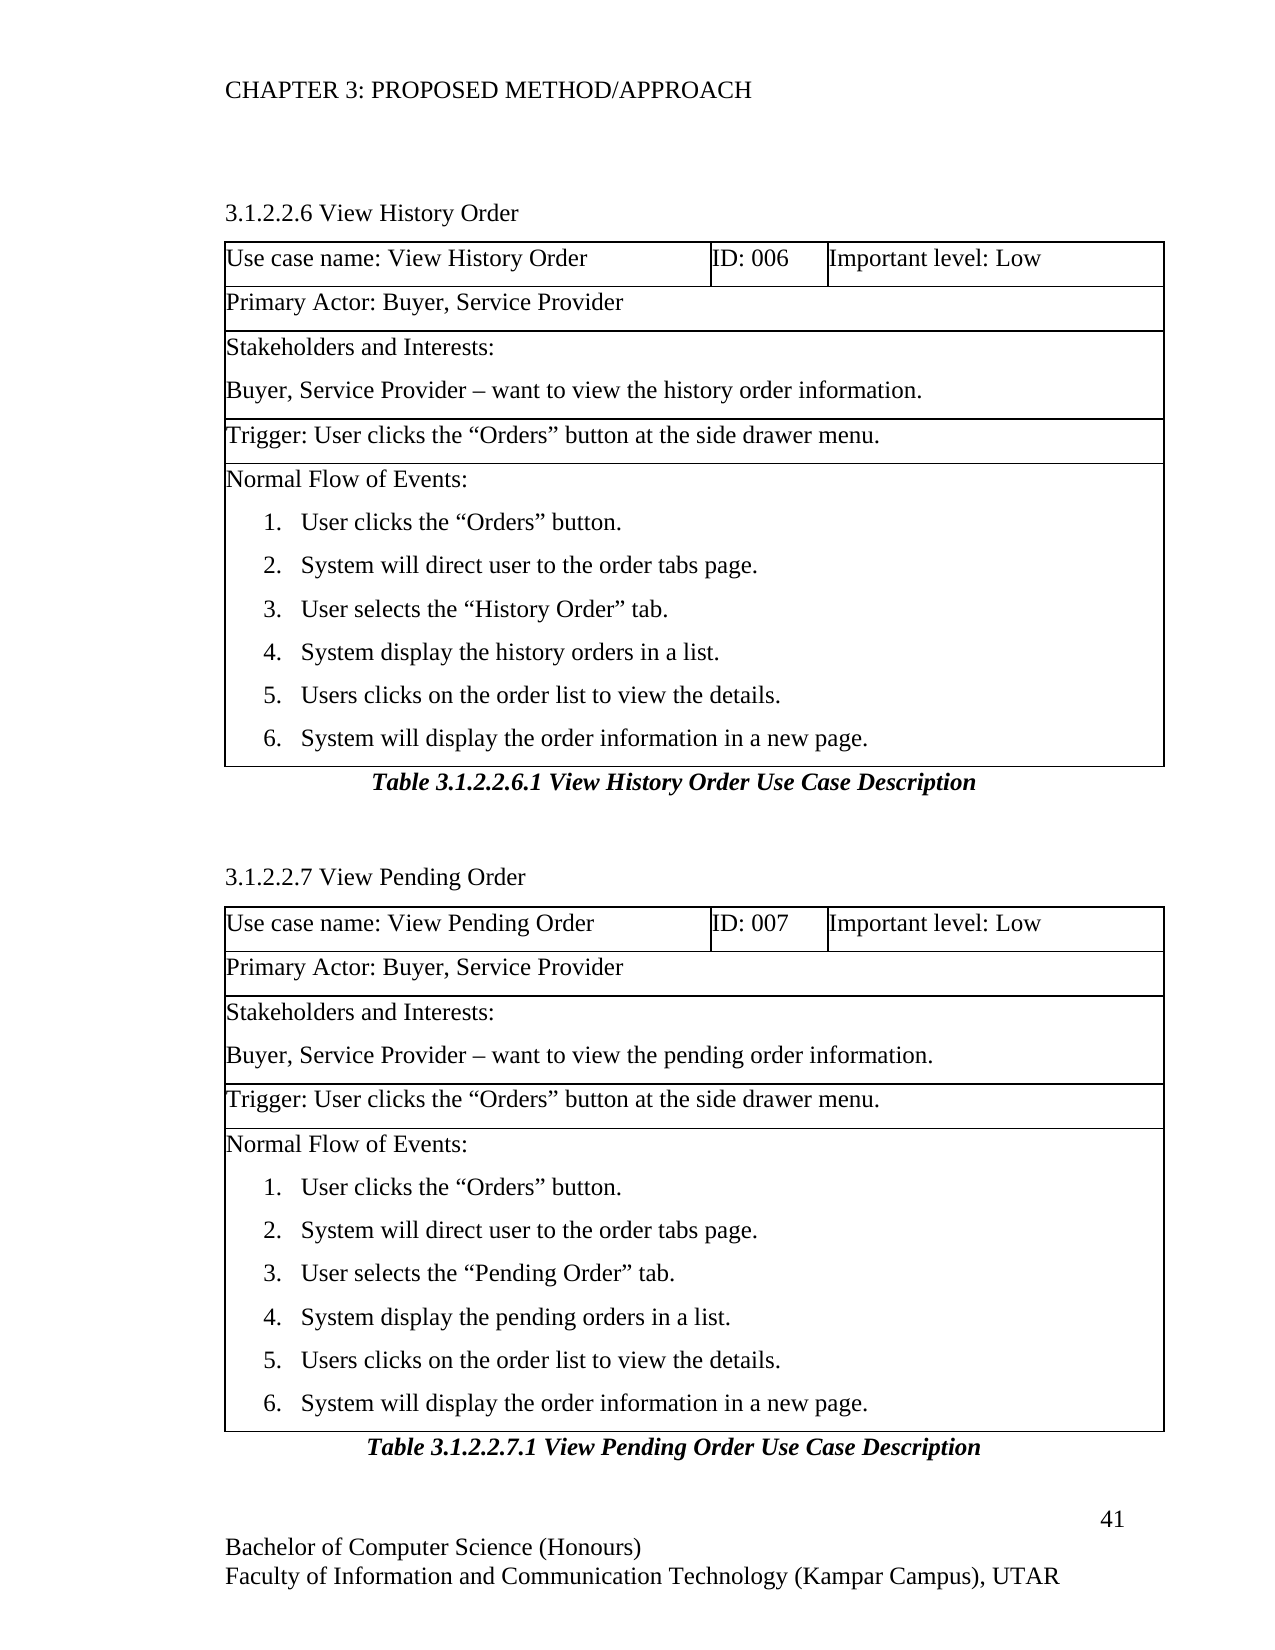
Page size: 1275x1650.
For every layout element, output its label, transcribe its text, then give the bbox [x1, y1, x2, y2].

text Table 3.1.2.2.6.1 View History Order Use Case Description [225, 767, 1125, 796]
list 3.1.2.2.6 View History Order [225, 198, 1125, 226]
text Table 3.1.2.2.7.1 View Pending Order Use Case Description [225, 1432, 1125, 1461]
table_header Important level: Low [829, 908, 1163, 951]
table_cell Stakeholders and Interests: Buyer, Service Provider – want to view the pending order information. [226, 997, 1163, 1083]
table_header Use case name: View History Order [226, 243, 710, 286]
table_header Important level: Low [829, 243, 1163, 286]
table_header Use case name: View Pending Order [226, 908, 710, 951]
table_cell Trigger: User clicks the “Orders” button at the side drawer menu. [226, 1085, 1163, 1127]
list 3.1.2.2.7 View Pending Order [225, 862, 1125, 891]
table_cell Stakeholders and Interests: Buyer, Service Provider – want to view the history order information. [226, 332, 1163, 418]
table_cell Normal Flow of Events: User clicks the “Orders” button. System will direct user to the order tabs page. User selects the “History Order” tab. System display the history orders in a list. Users clicks on the order list to view the details. System will display the order information in a new page. [226, 464, 1163, 766]
table_cell Primary Actor: Buyer, Service Provider [226, 952, 1163, 995]
table_cell Trigger: User clicks the “Orders” button at the side drawer menu. [226, 420, 1163, 463]
table_cell Primary Actor: Buyer, Service Provider [226, 287, 1163, 330]
table_header ID: 007 [712, 908, 827, 951]
table_cell Normal Flow of Events: User clicks the “Orders” button. System will direct user to the order tabs page. User selects the “Pending Order” tab. System display the pending orders in a list. Users clicks on the order list to view the details. 6. System will display the order information in a new page. [226, 1129, 1163, 1431]
table_header ID: 006 [712, 243, 827, 286]
